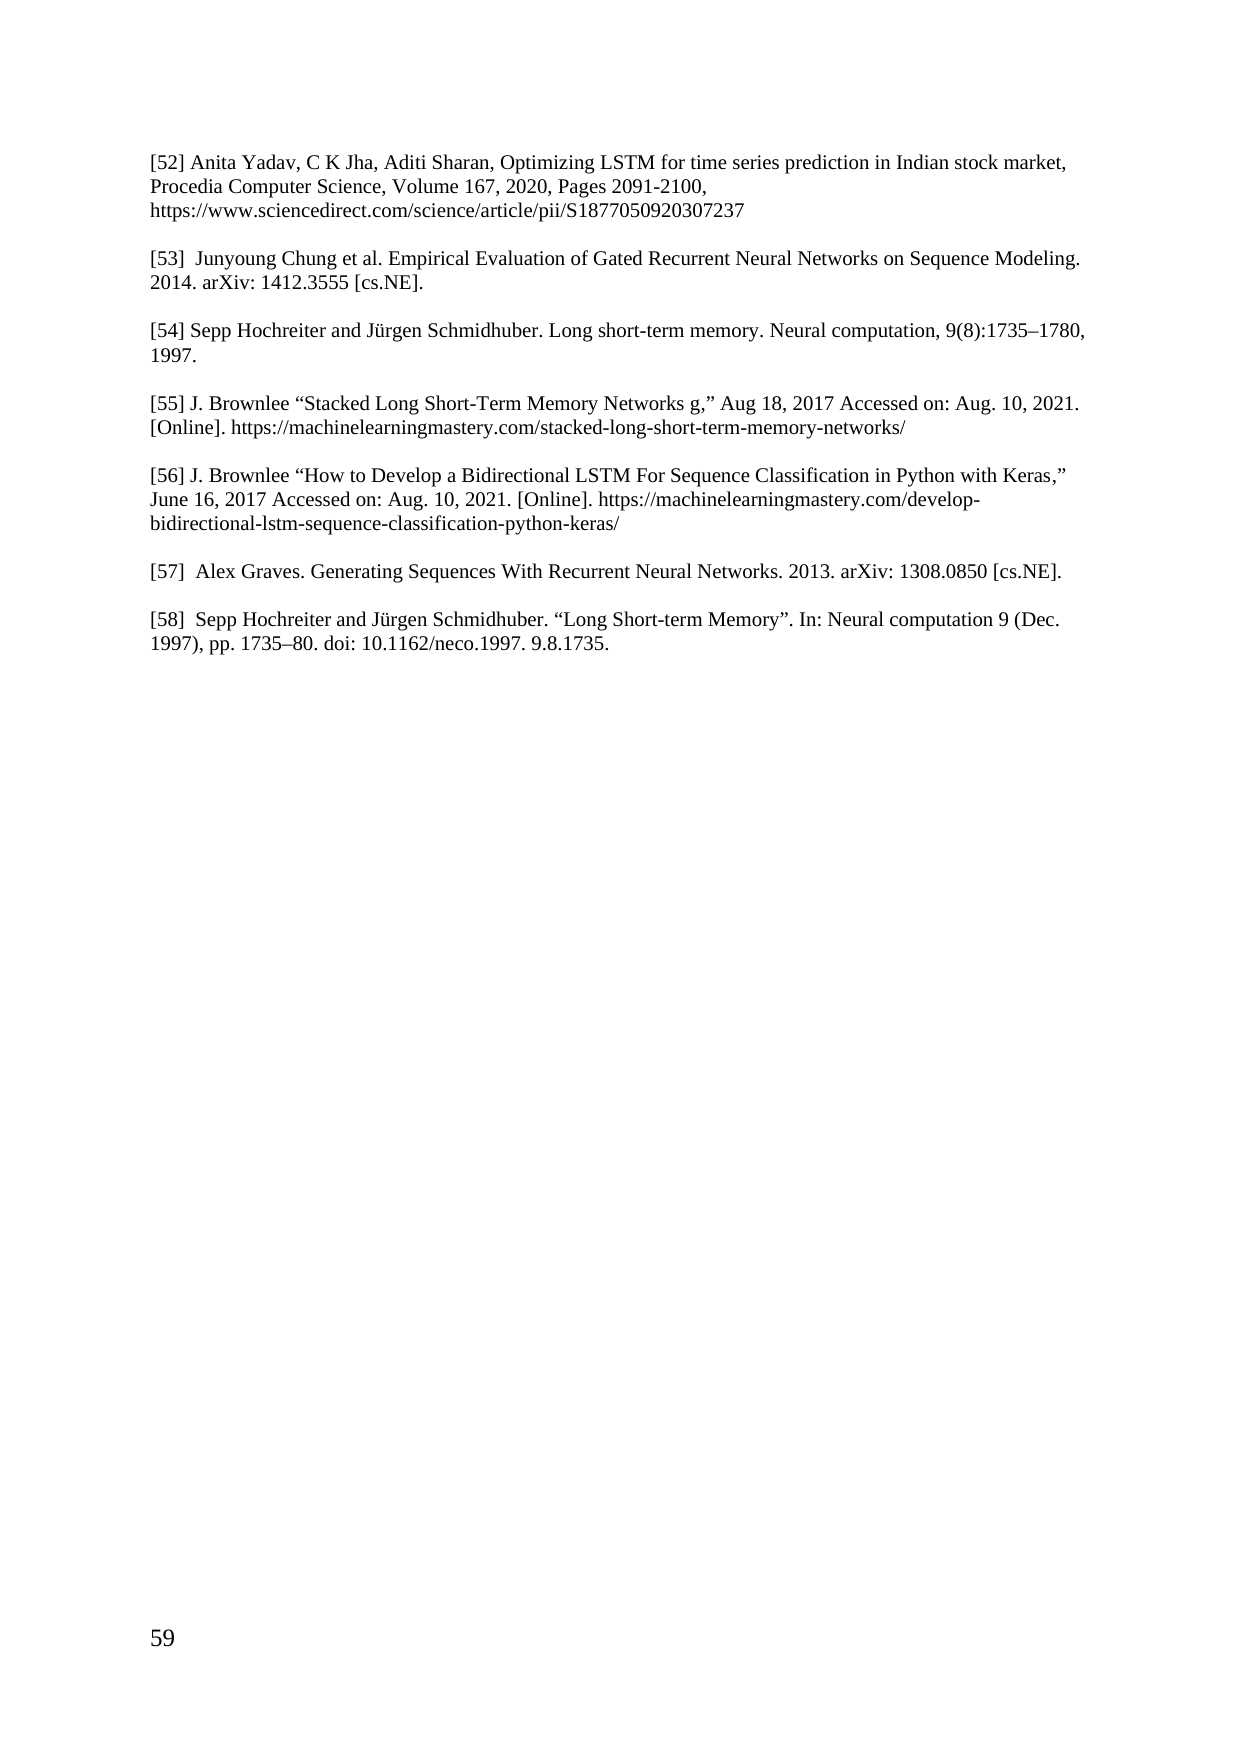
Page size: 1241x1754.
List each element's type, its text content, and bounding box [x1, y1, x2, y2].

text [56] J. Brownlee “How to Develop a Bidirectional LSTM For Sequence Classification in Python with Keras,” June 16, 2017 Accessed on: Aug. 10, 2021. [Online]. https://machinelearningmastery.com/develop-bidirectional-lstm-sequence-classification-python-keras/ [150, 463, 1090, 535]
text [57] Alex Graves. Generating Sequences With Recurrent Neural Networks. 2013. arXiv: 1308.0850 [cs.NE]. [150, 559, 1090, 583]
text [52] Anita Yadav, C K Jha, Aditi Sharan, Optimizing LSTM for time series prediction in Indian stock market, Procedia Computer Science, Volume 167, 2020, Pages 2091-2100, https://www.sciencedirect.com/science/article/pii/S1877050920307237 [150, 150, 1090, 222]
text [55] J. Brownlee “Stacked Long Short-Term Memory Networks g,” Aug 18, 2017 Accessed on: Aug. 10, 2021. [Online]. https://machinelearningmastery.com/stacked-long-short-term-memory-networks/ [150, 391, 1090, 439]
text [54] Sepp Hochreiter and Jürgen Schmidhuber. Long short-term memory. Neural computation, 9(8):1735–1780, 1997. [150, 318, 1090, 367]
text [53] Junyoung Chung et al. Empirical Evaluation of Gated Recurrent Neural Networks on Sequence Modeling. 2014. arXiv: 1412.3555 [cs.NE]. [150, 246, 1090, 294]
text [58] Sepp Hochreiter and Jürgen Schmidhuber. “Long Short-term Memory”. In: Neural computation 9 (Dec. 1997), pp. 1735–80. doi: 10.1162/neco.1997. 9.8.1735. [150, 607, 1090, 655]
